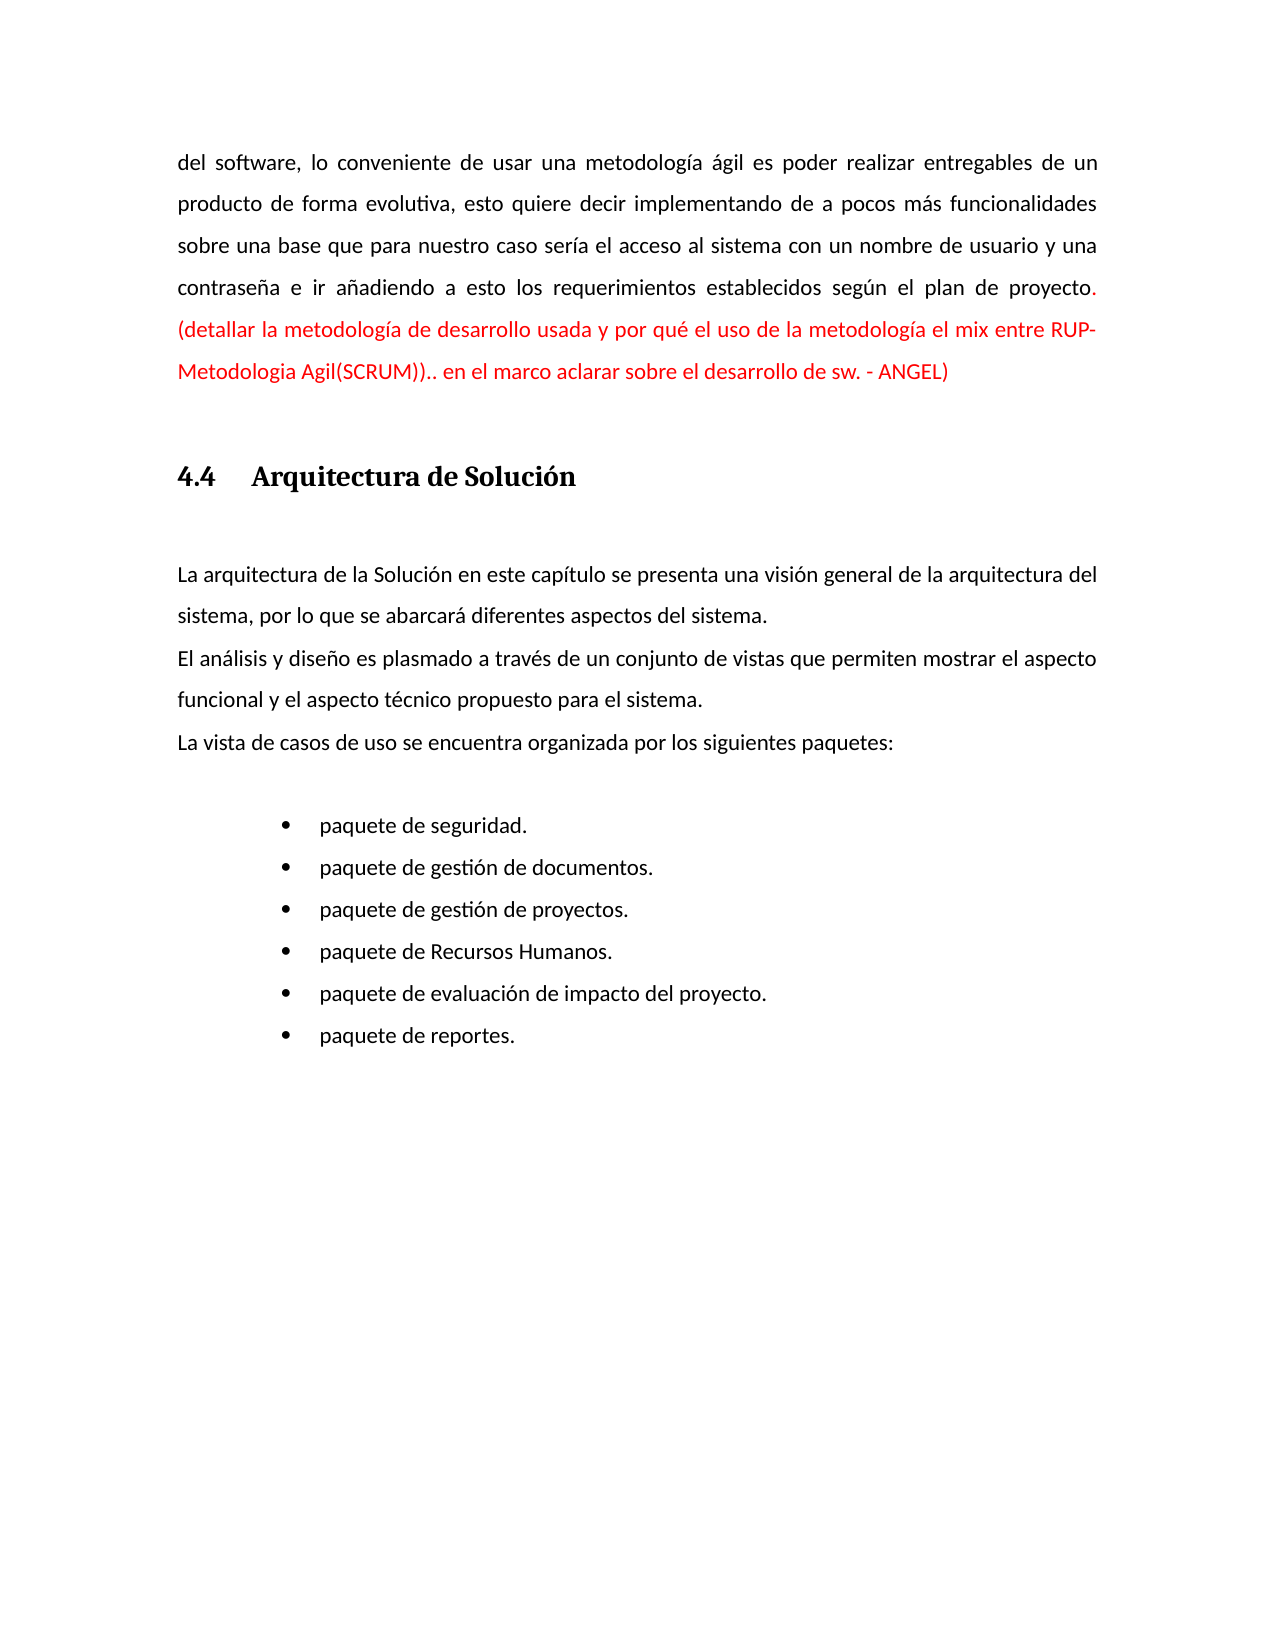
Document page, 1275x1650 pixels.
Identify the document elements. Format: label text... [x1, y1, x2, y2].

list paquete de Recursos Humanos. [282, 937, 1098, 966]
list paquete de gestión de documentos. [282, 853, 1098, 882]
list paquete de gestión de proyectos. [282, 896, 1098, 923]
list paquete de evaluación de impacto del proyecto. [282, 979, 1098, 1007]
list paquete de reportes. [282, 1021, 1098, 1049]
text La arquitectura de la Solución en este capítulo se presenta una visión general de la arquitectura del sistema, por lo que se abarcará diferentes aspectos del sistema. [177, 560, 1098, 630]
list paquete de seguridad. [282, 812, 1098, 839]
subtitle 4.4 Arquitectura de Solución [177, 460, 1098, 493]
text La vista de casos de uso se encuentra organizada por los siguientes paquetes: [177, 728, 1098, 756]
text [177, 148, 1098, 386]
text El análisis y diseño es plasmado a través de un conjunto de vistas que permiten mostrar el aspecto funcional y el aspecto técnico propuesto para el sistema. [177, 644, 1098, 714]
